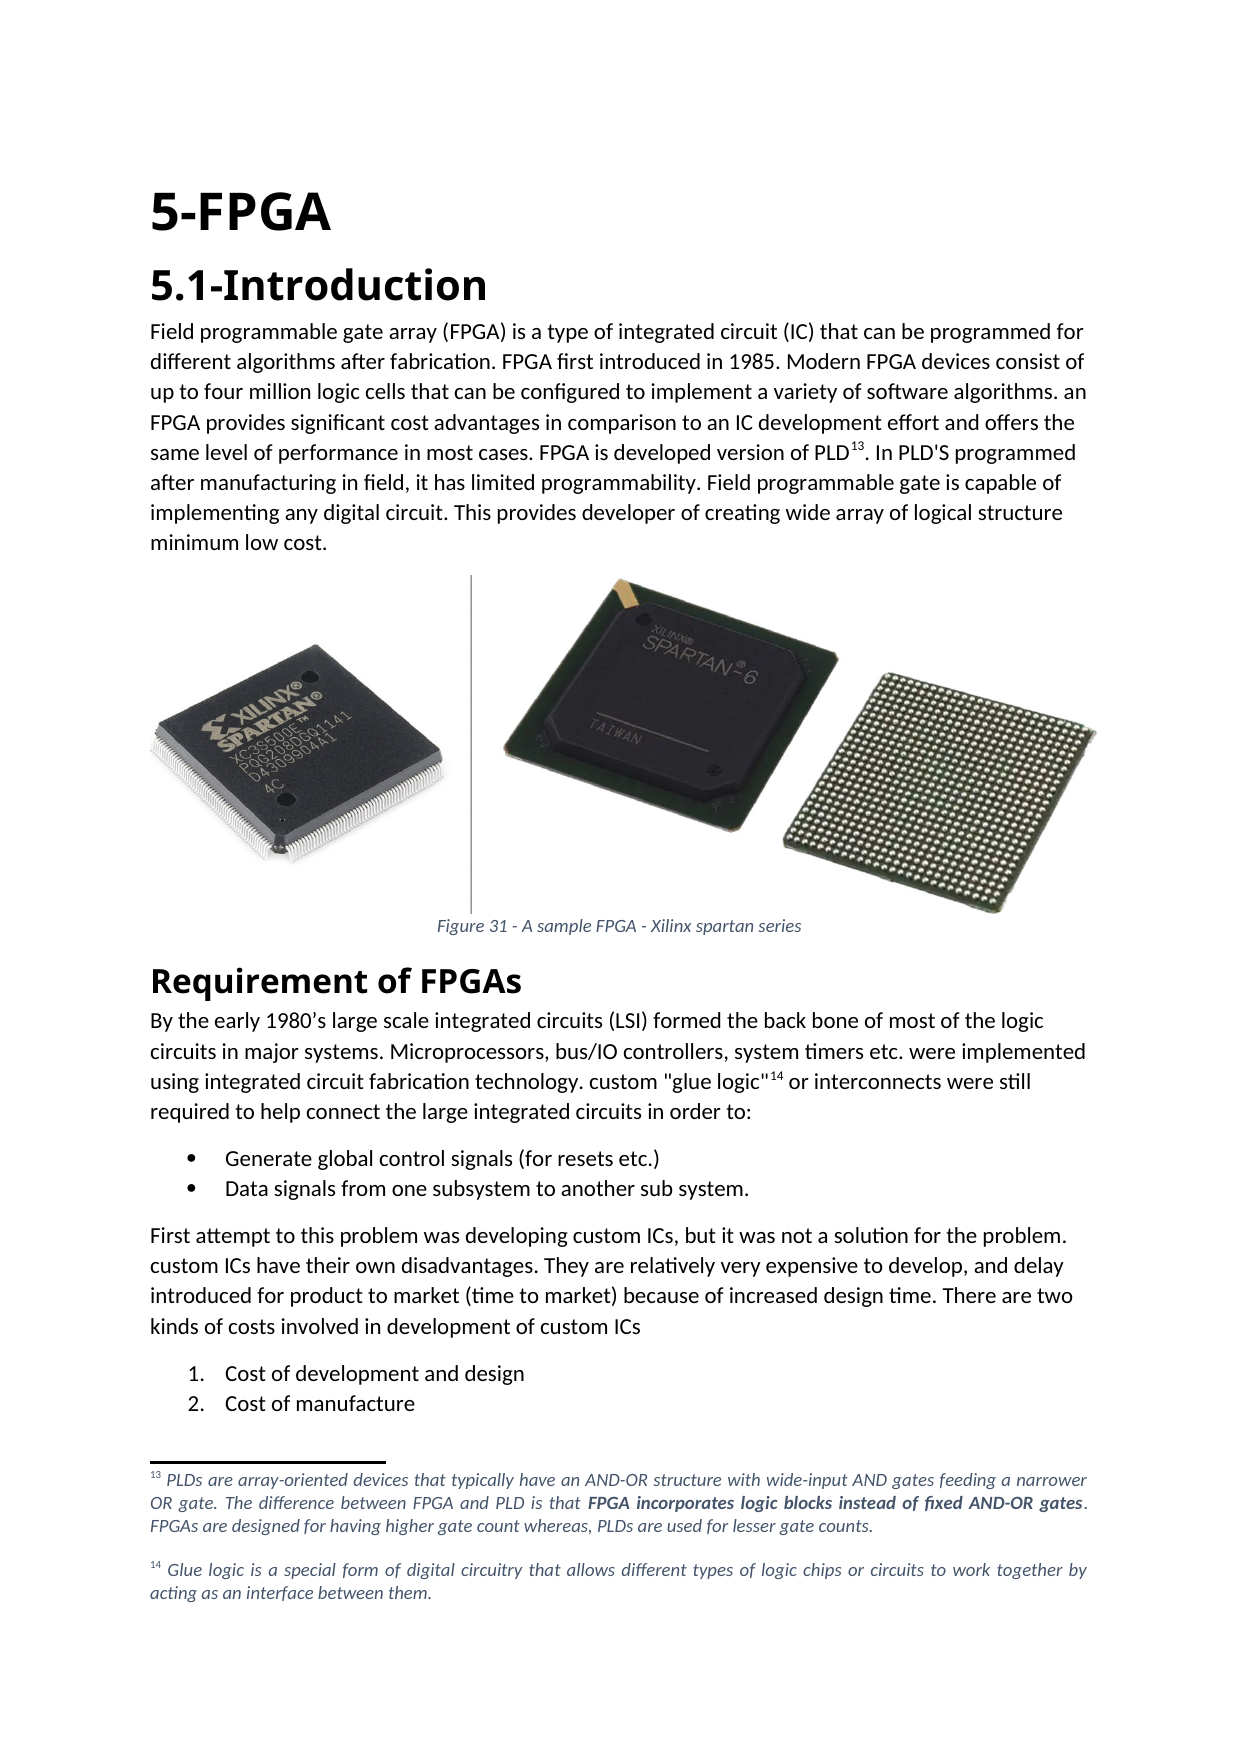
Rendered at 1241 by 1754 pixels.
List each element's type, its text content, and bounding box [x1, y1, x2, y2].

text Field programmable gate array (FPGA) is a type of integrated circuit (IC) that can be programmed for different algorithms after fabrication. FPGA first introduced in 1985. Modern FPGA devices consist of up to four million logic cells that can be configured to implement a variety of software algorithms. an FPGA provides significant cost advantages in comparison to an IC development effort and offers the same level of performance in most cases. FPGA is developed version of PLD. In PLD'S programmed after manufacturing in field, it has limited programmability. Field programmable gate is capable of implementing any digital circuit. This provides developer of creating wide array of logical structure minimum low cost. [150, 317, 1090, 556]
picture [150, 575, 1098, 914]
subtitle 5-FPGA [150, 175, 1090, 246]
text First attempt to this problem was developing custom ICs, but it was not a solution for the problem. custom ICs have their own disadvantages. They are relatively very expensive to develop, and delay introduced for product to market (time to market) because of increased design time. There are two kinds of costs involved in development of custom ICs [150, 1221, 1090, 1340]
subtitle Requirement of FPGAs [150, 958, 1090, 1003]
list Data signals from one subsystem to another sub system. [187, 1174, 1090, 1202]
list Generate global control signals (for resets etc.) [187, 1144, 1090, 1172]
list Cost of manufacture [187, 1389, 1090, 1417]
text By the early 1980’s large scale integrated circuits (LSI) formed the back bone of most of the logic circuits in major systems. Microprocessors, bus/IO controllers, system timers etc. were implemented using integrated circuit fabrication technology. custom "glue logic" or interconnects were still required to help connect the large integrated circuits in order to: [150, 1007, 1090, 1125]
list Cost of development and design [187, 1359, 1090, 1387]
subtitle 5.1-Introduction [150, 256, 1090, 312]
